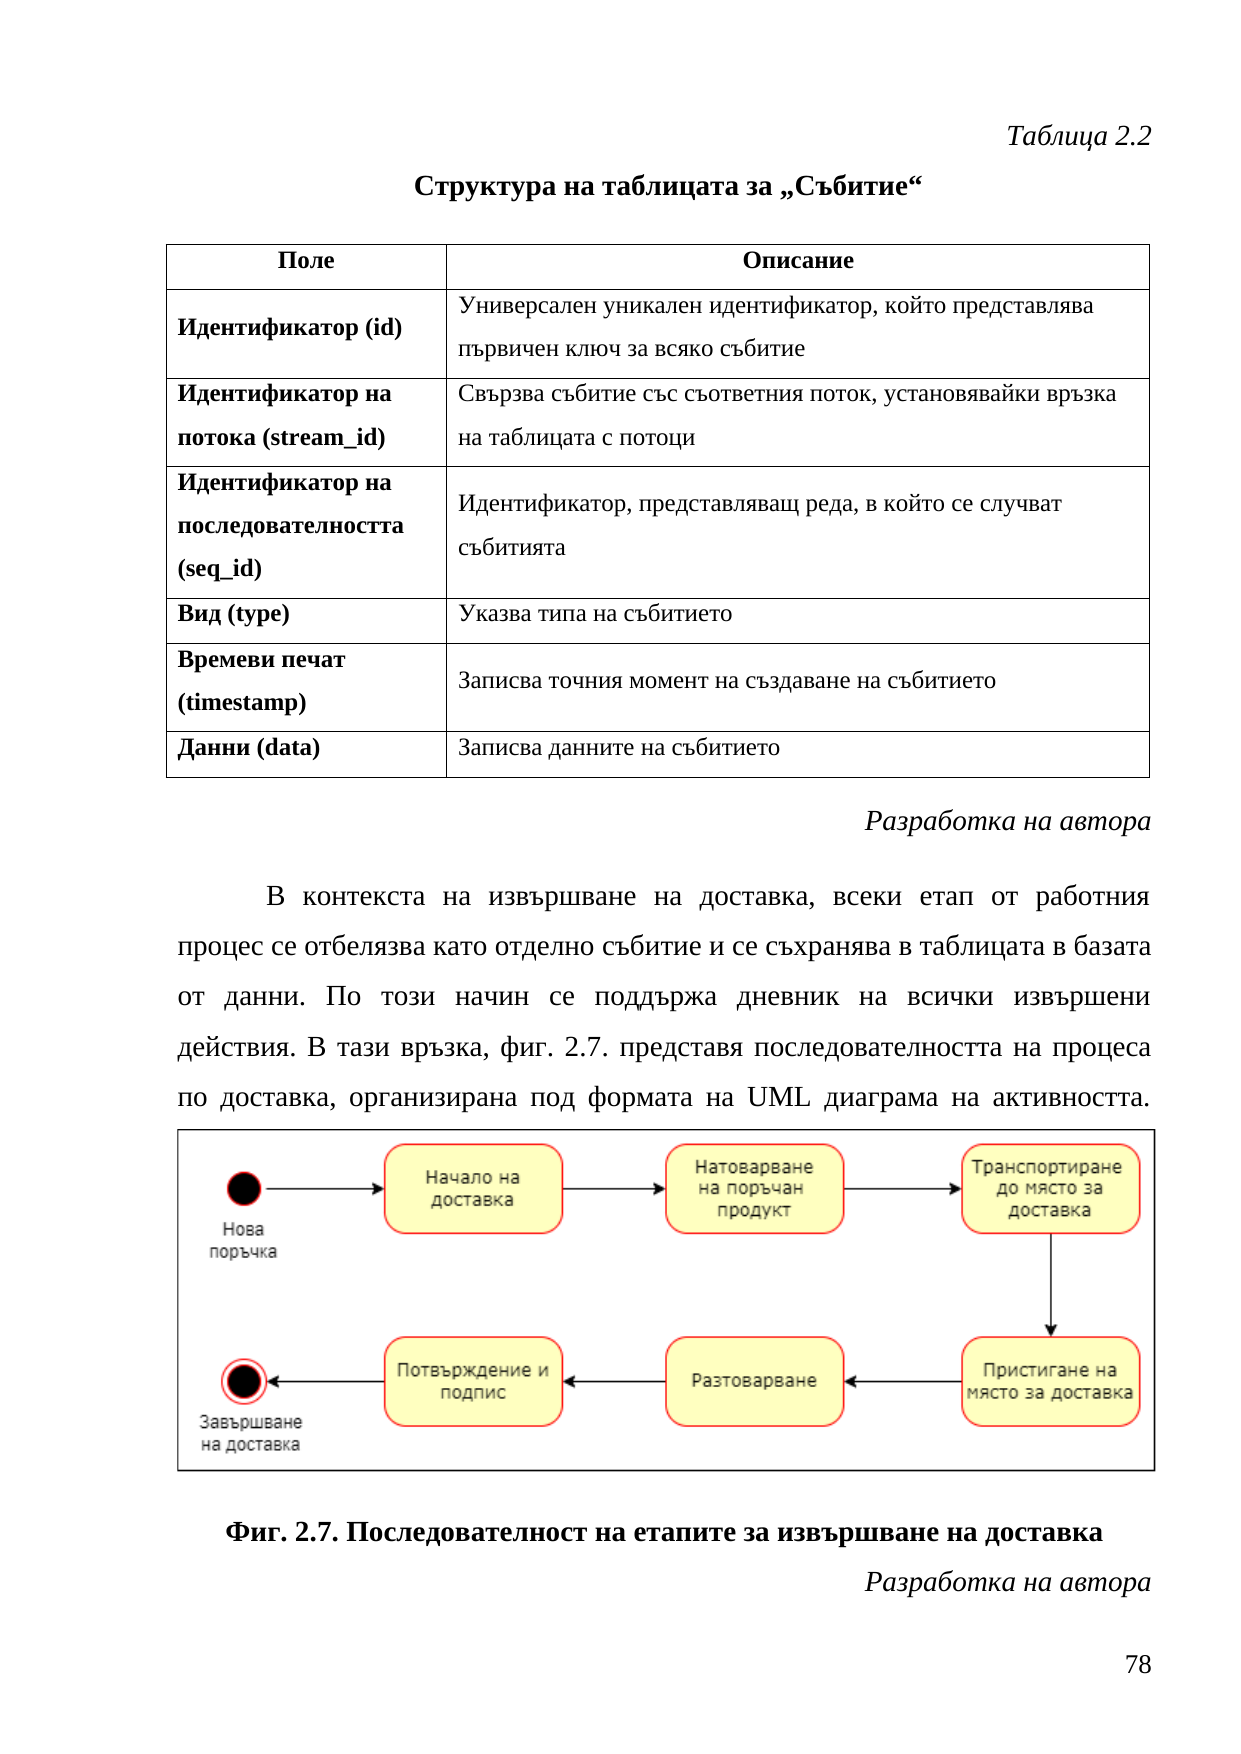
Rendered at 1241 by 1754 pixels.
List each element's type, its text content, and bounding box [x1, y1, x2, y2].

picture [177, 1129, 1157, 1473]
table_cell Свързва събитие със съответния поток, установявайки връзка на таблицата с потоци [447, 379, 1149, 466]
table_cell Вид (type) [167, 599, 446, 643]
table_cell Данни (data) [167, 732, 446, 777]
table_cell Универсален уникален идентификатор, който представлява първичен ключ за всяко събитие [447, 290, 1149, 377]
table_cell Идентификатор (id) [167, 290, 446, 377]
title Разработка на автора [177, 1564, 1152, 1598]
title Фиг. 2.7. Последователност на етапите за извършване на доставка [177, 1514, 1152, 1548]
table_cell Идентификатор, представляващ реда, в който се случват събитията [447, 467, 1149, 597]
text В контекста на извършване на доставка, всеки етап от работния процес се отбелязва като отделно събитие и се съхранява в таблицата в базата от данни. По този начин се поддържа дневник на всички извършени действия. В тази връзка, фиг. 2.7. представя последователността на процеса по доставка, организирана под формата на UML диаграма на активността. [177, 878, 1152, 1129]
table_cell Записва точния момент на създаване на събитието [447, 644, 1149, 731]
title Разработка на автора [177, 803, 1152, 836]
title Структура на таблицата за „Събитие“ [177, 168, 1152, 202]
table_cell Идентификатор на последователността (seq_id) [167, 467, 446, 597]
table_cell Записва данните на събитието [447, 732, 1149, 777]
title Таблица 2.2 [177, 118, 1152, 152]
table_header Поле [167, 245, 446, 289]
table_cell Времеви печат (timestamp) [167, 644, 446, 731]
table_header Описание [447, 245, 1149, 289]
table_cell Указва типа на събитието [447, 599, 1149, 643]
table_cell Идентификатор на потока (stream_id) [167, 379, 446, 466]
